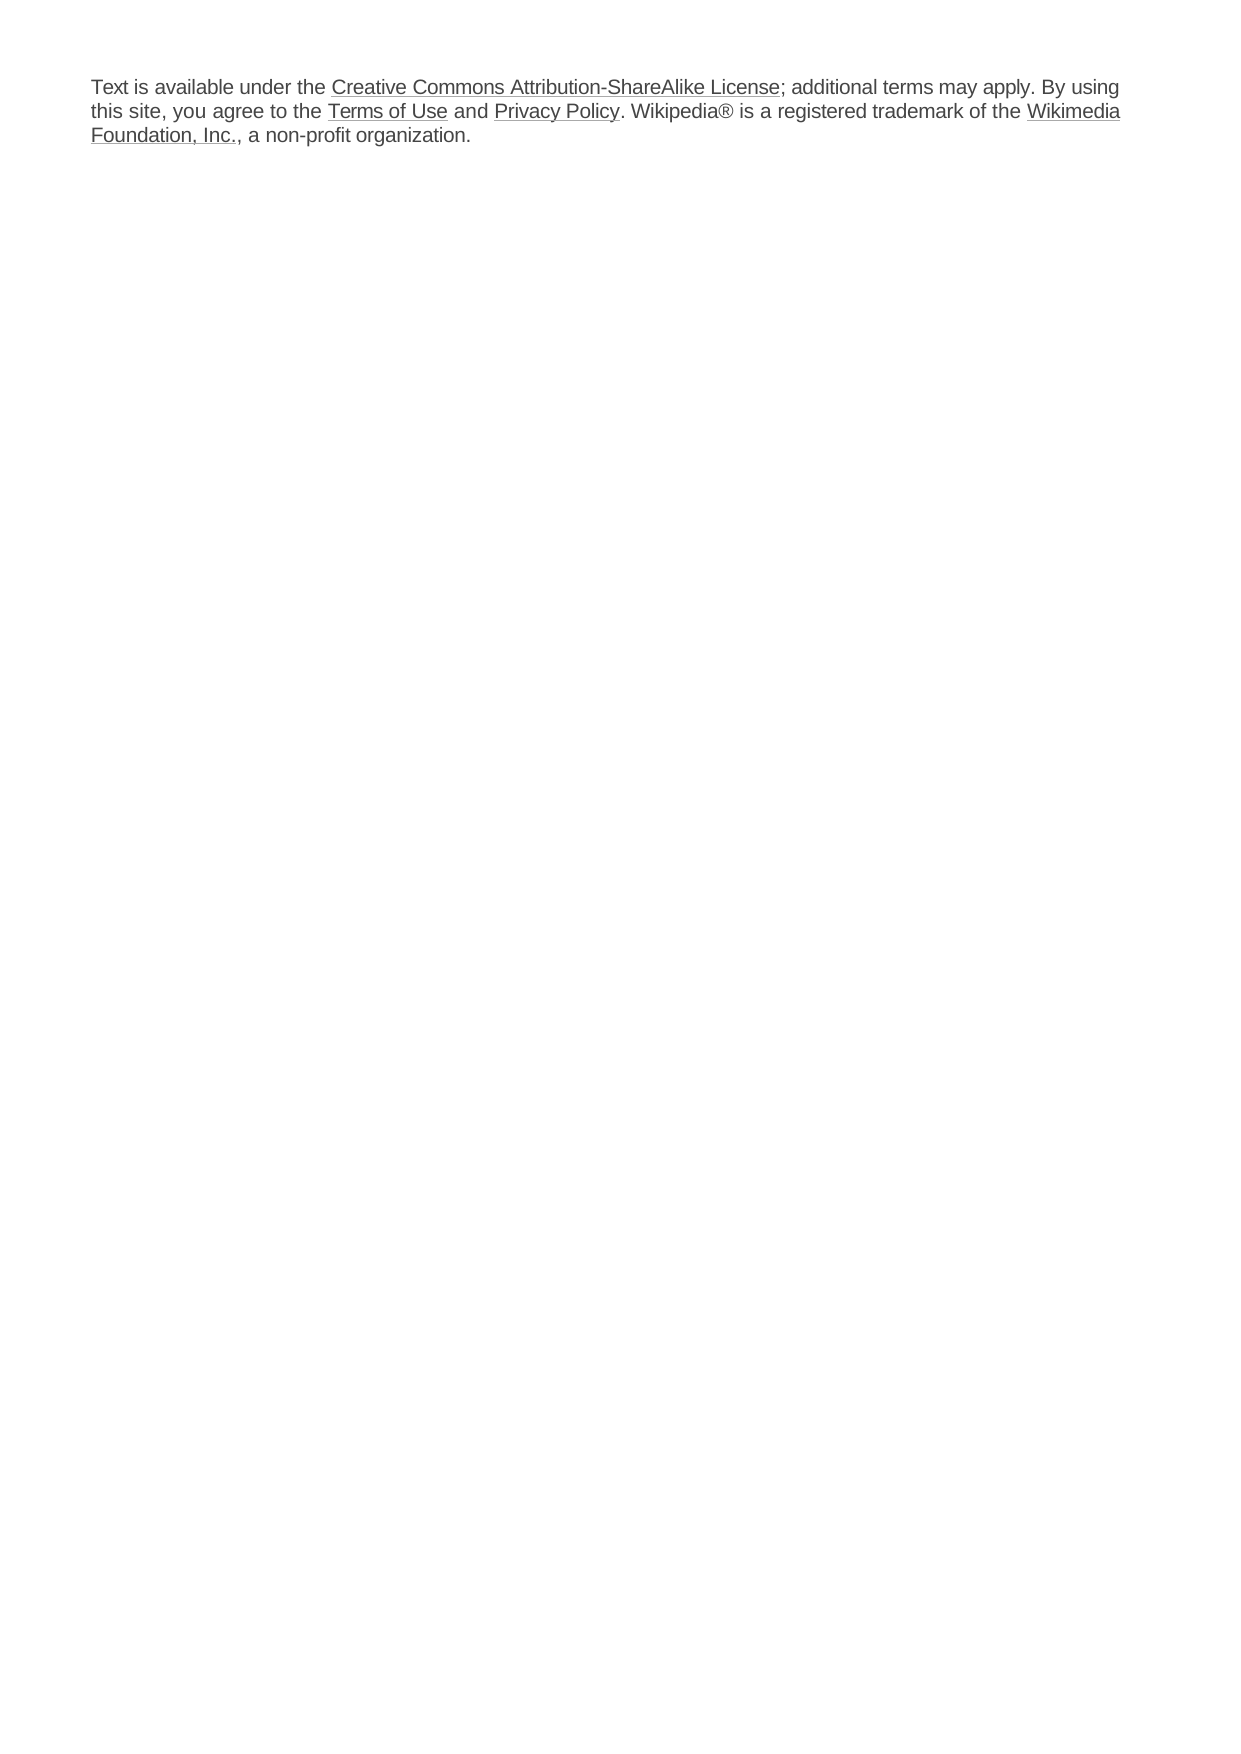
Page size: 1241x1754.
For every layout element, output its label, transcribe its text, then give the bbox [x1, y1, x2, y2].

text Text is available under the Creative Commons Attribution-ShareAlike License; additional terms may apply. By using this site, you agree to the Terms of Use and Privacy Policy. Wikipedia® is a registered trademark of the Wikimedia Foundation, Inc., a non-profit organization. [91, 76, 1141, 146]
